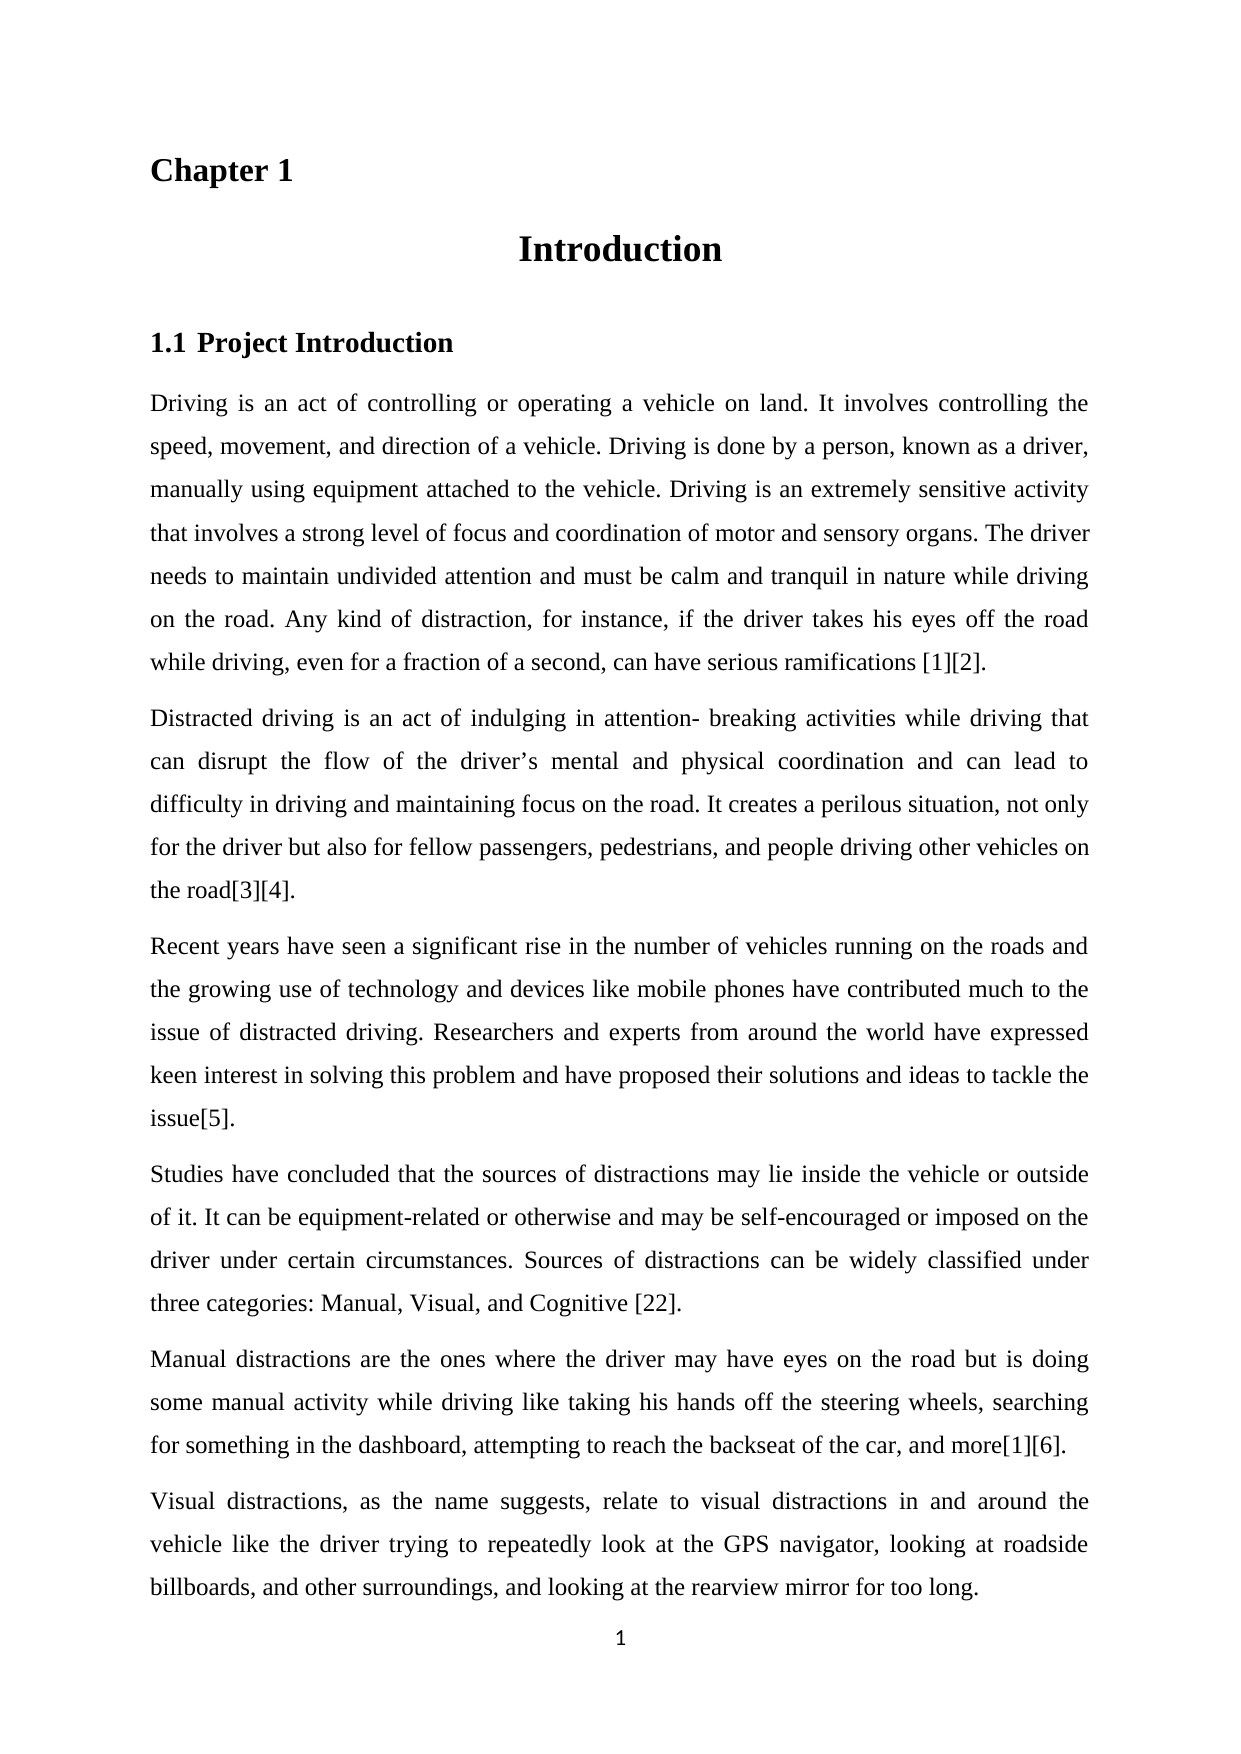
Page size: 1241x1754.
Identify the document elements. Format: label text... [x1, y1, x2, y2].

text Introduction [150, 227, 1090, 270]
text Distracted driving is an act of indulging in attention- breaking activities while driving that can disrupt the flow of the driver’s mental and physical coordination and can lead to difficulty in driving and maintaining focus on the road. It creates a perilous situation, not only for the driver but also for fellow passengers, pedestrians, and people driving other vehicles on the road[3][4]. [150, 703, 1090, 904]
text Driving is an act of controlling or operating a vehicle on land. It involves controlling the speed, movement, and direction of a vehicle. Driving is done by a person, known as a driver, manually using equipment attached to the vehicle. Driving is an extremely sensitive activity that involves a strong level of focus and coordination of motor and sensory organs. The driver needs to maintain undivided attention and must be calm and tranquil in nature while driving on the road. Any kind of distraction, for instance, if the driver takes his eyes off the road while driving, even for a fraction of a second, can have serious ramifications [1][2]. [150, 388, 1090, 676]
text Recent years have seen a significant rise in the number of vehicles running on the roads and the growing use of technology and devices like mobile phones have contributed much to the issue of distracted driving. Researchers and experts from around the world have expressed keen interest in solving this problem and have proposed their solutions and ideas to tackle the issue[5]. [150, 931, 1090, 1132]
text Manual distractions are the ones where the driver may have eyes on the road but is doing some manual activity while driving like taking his hands off the steering wheels, searching for something in the dashboard, attempting to reach the backseat of the car, and more[1][6]. [150, 1344, 1090, 1459]
text Visual distractions, as the name suggests, relate to visual distractions in and around the vehicle like the driver trying to repeatedly look at the GPS navigator, looking at roadside billboards, and other surroundings, and looking at the rearview mirror for too long. [150, 1486, 1090, 1601]
text Studies have concluded that the sources of distractions may lie inside the vehicle or outside of it. It can be equipment-related or otherwise and may be self-encouraged or imposed on the driver under certain circumstances. Sources of distractions can be widely classified under three categories: Manual, Visual, and Cognitive [22]. [150, 1159, 1090, 1317]
text Chapter 1 [150, 150, 1090, 188]
list Project Introduction [150, 325, 1090, 359]
